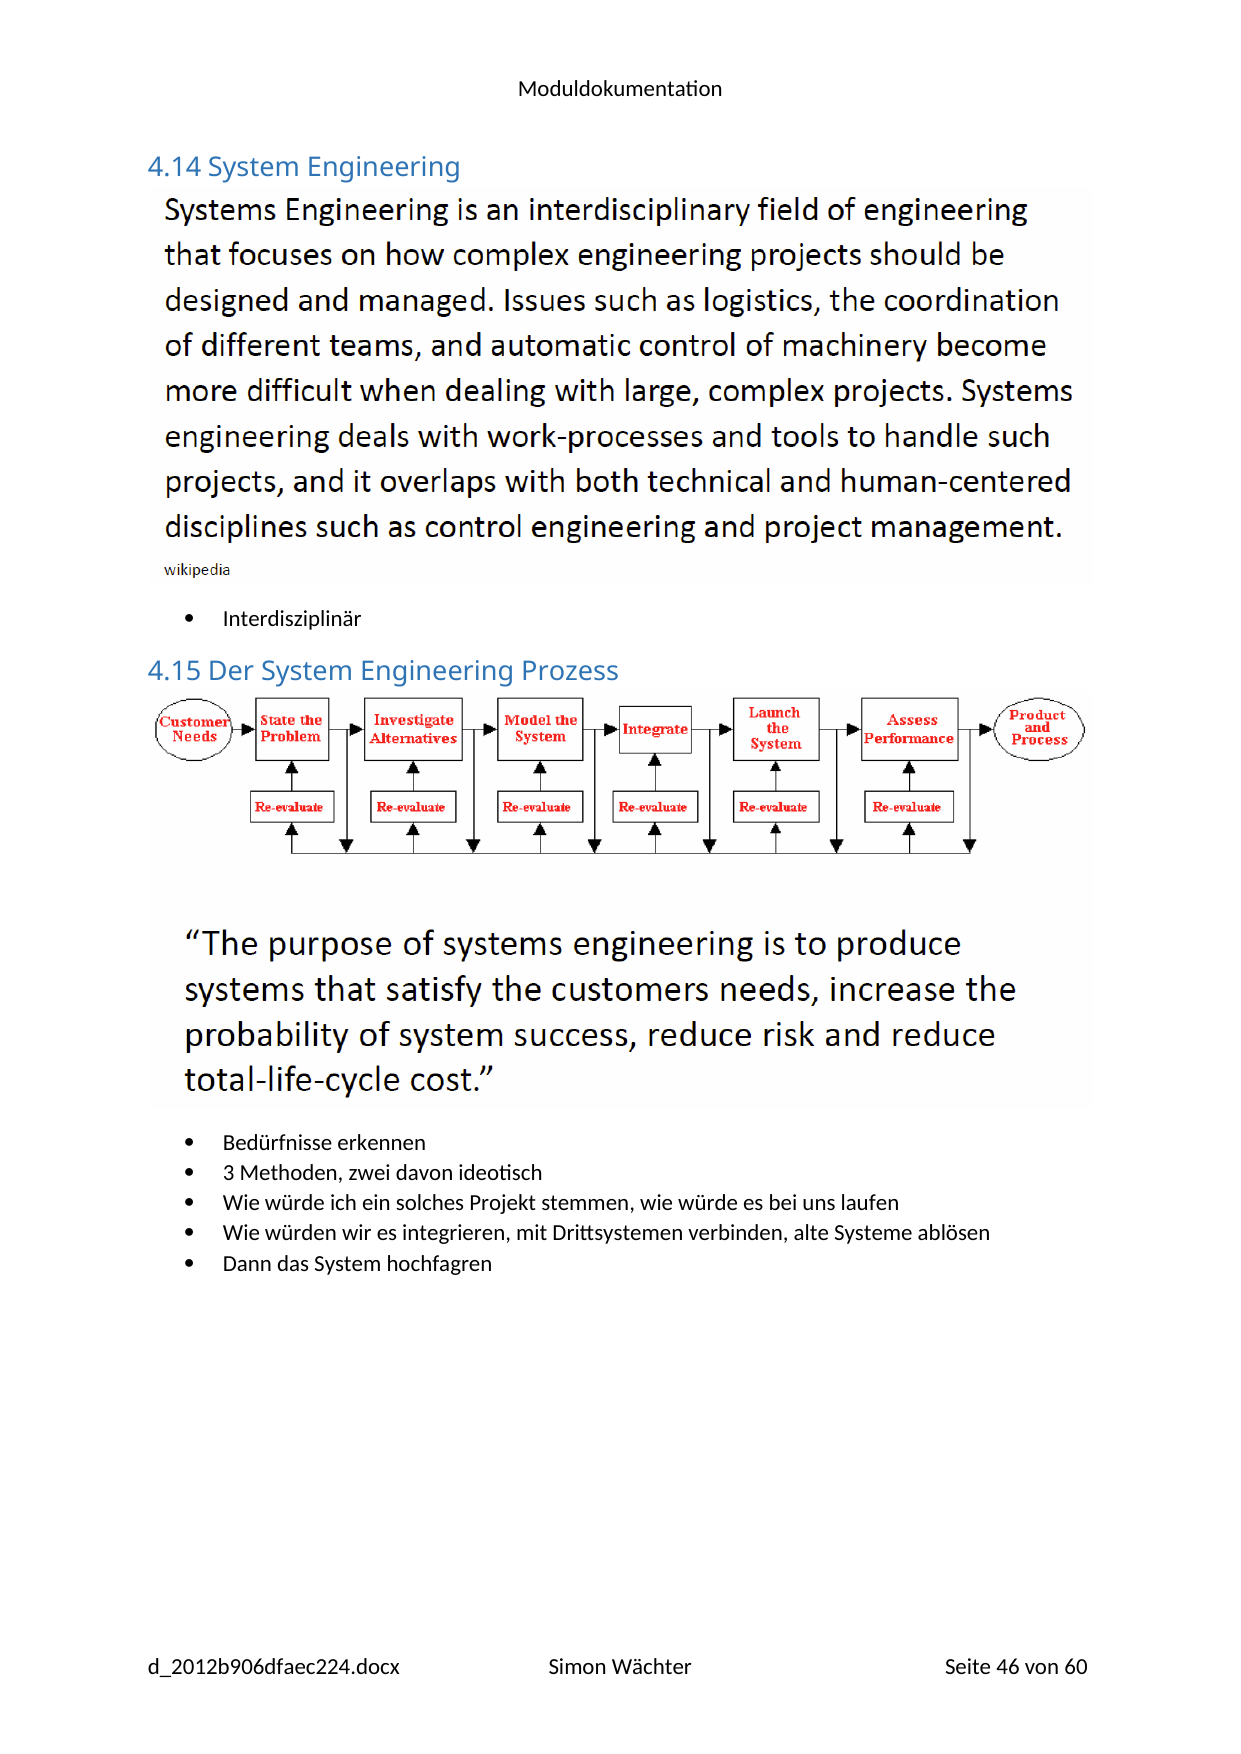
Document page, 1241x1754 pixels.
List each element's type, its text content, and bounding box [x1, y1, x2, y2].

picture [147, 187, 1093, 586]
subtitle System Engineering [148, 148, 1093, 184]
list Interdisziplinär [185, 604, 1093, 632]
list 3 Methoden, zwei davon ideotisch [185, 1158, 1093, 1186]
list Dann das System hochfagren [185, 1249, 1093, 1277]
list Bedürfnisse erkennen [185, 1128, 1093, 1156]
list Wie würden wir es integrieren, mit Drittsystemen verbinden, alte Systeme ablösen [185, 1218, 1093, 1247]
subtitle Der System Engineering Prozess [148, 651, 1093, 688]
picture [147, 690, 1093, 1109]
list Wie würde ich ein solches Projekt stemmen, wie würde es bei uns laufen [185, 1188, 1093, 1216]
